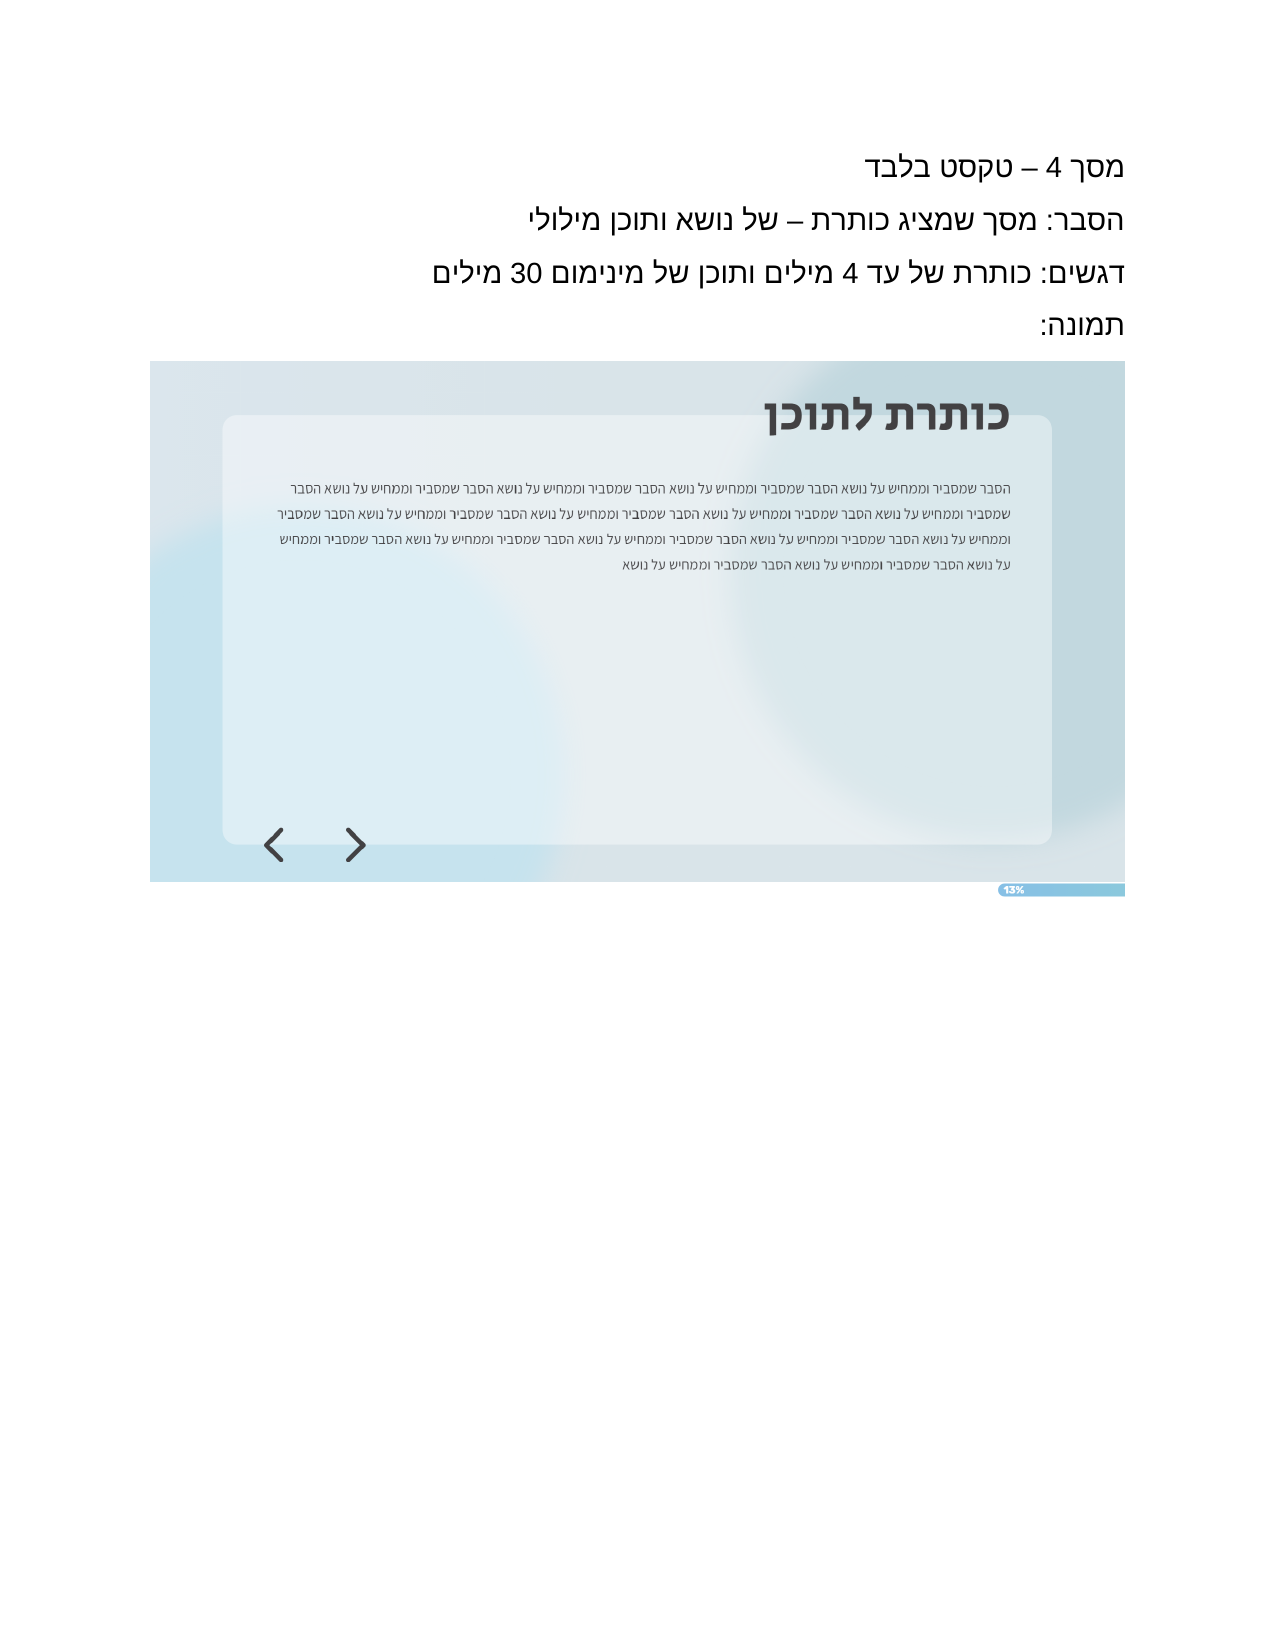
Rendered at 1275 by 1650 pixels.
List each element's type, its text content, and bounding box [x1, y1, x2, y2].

text דגשים: כותרת של עד 4 מילים ותוכן של מינימום 30 מילים [150, 256, 1125, 289]
text תמונה: [150, 308, 1125, 342]
text הסבר: מסך שמציג כותרת – של נושא ותוכן מילולי [150, 203, 1125, 236]
picture [150, 361, 1125, 898]
text מסך 4 – טקסט בלבד [150, 150, 1125, 183]
